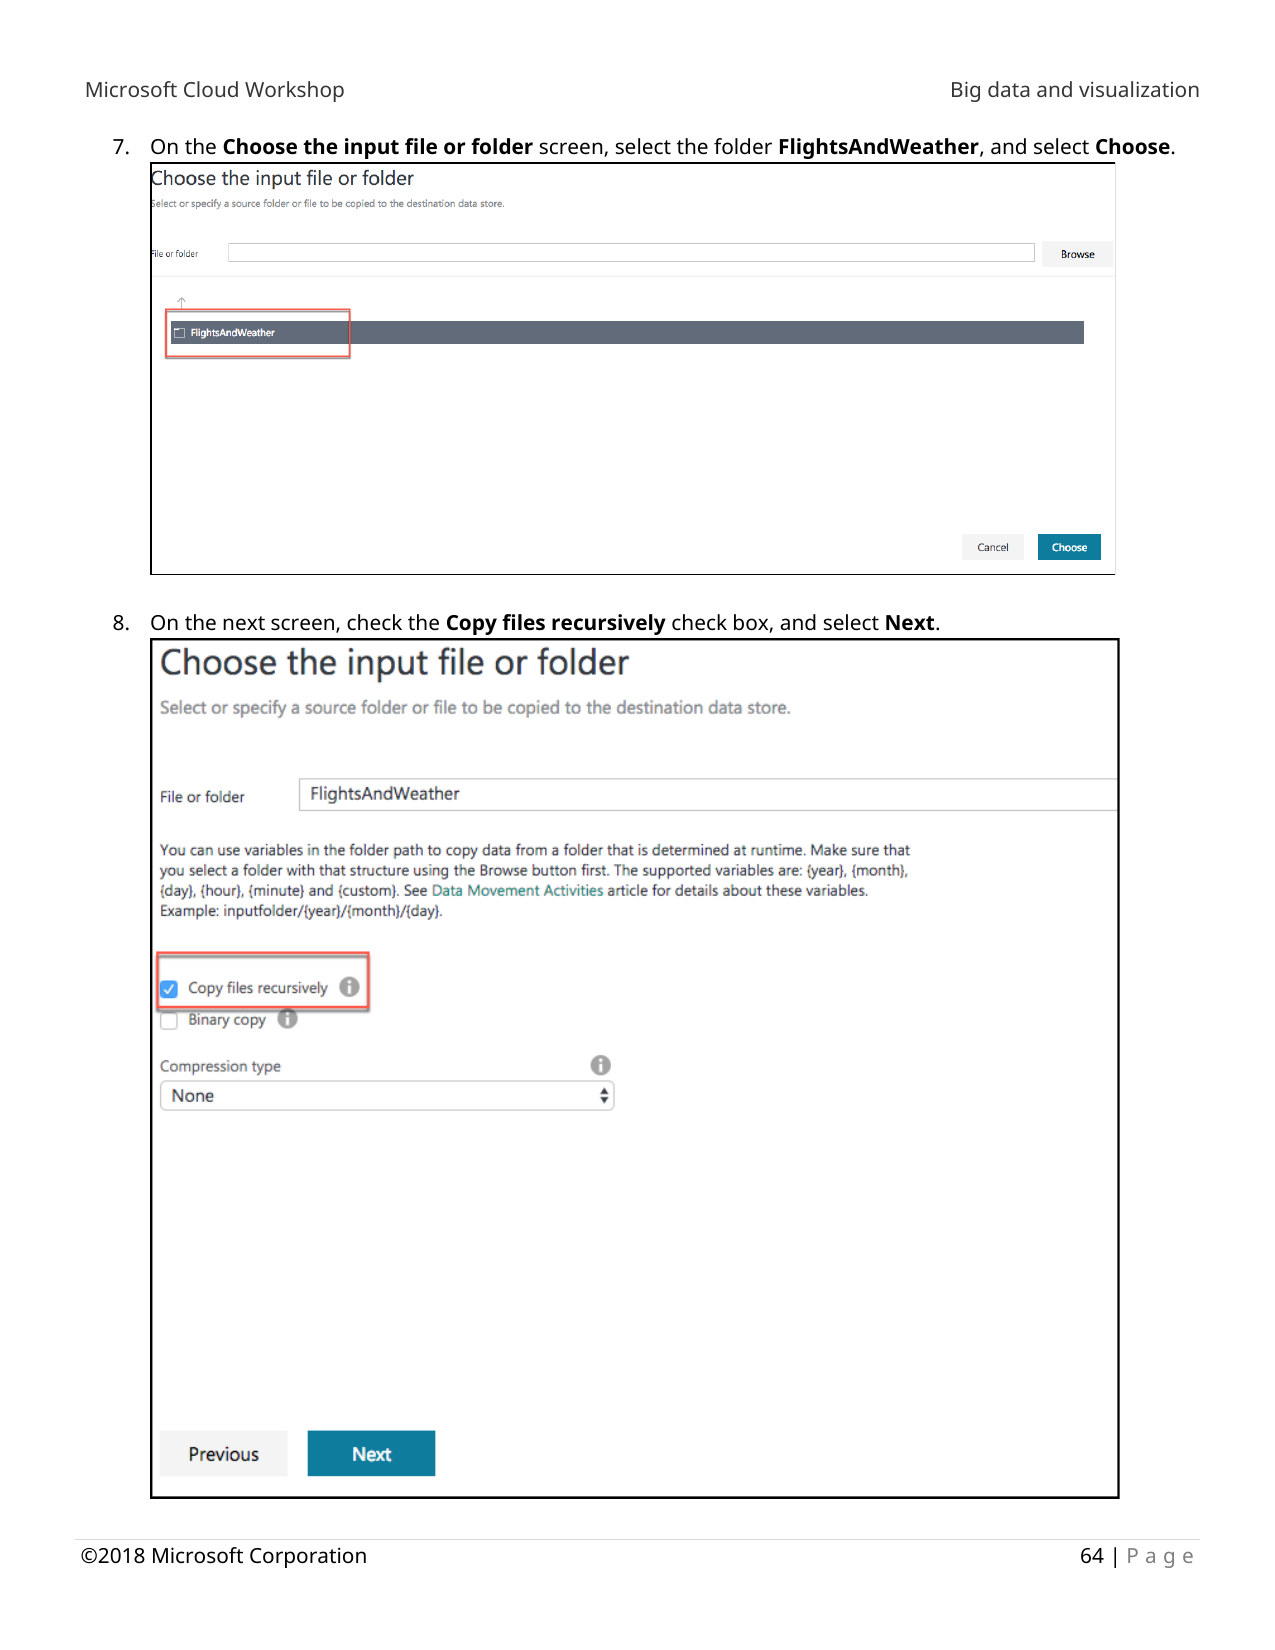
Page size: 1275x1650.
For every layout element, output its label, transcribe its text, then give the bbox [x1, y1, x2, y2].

picture [150, 638, 1120, 1499]
picture [150, 162, 1116, 575]
